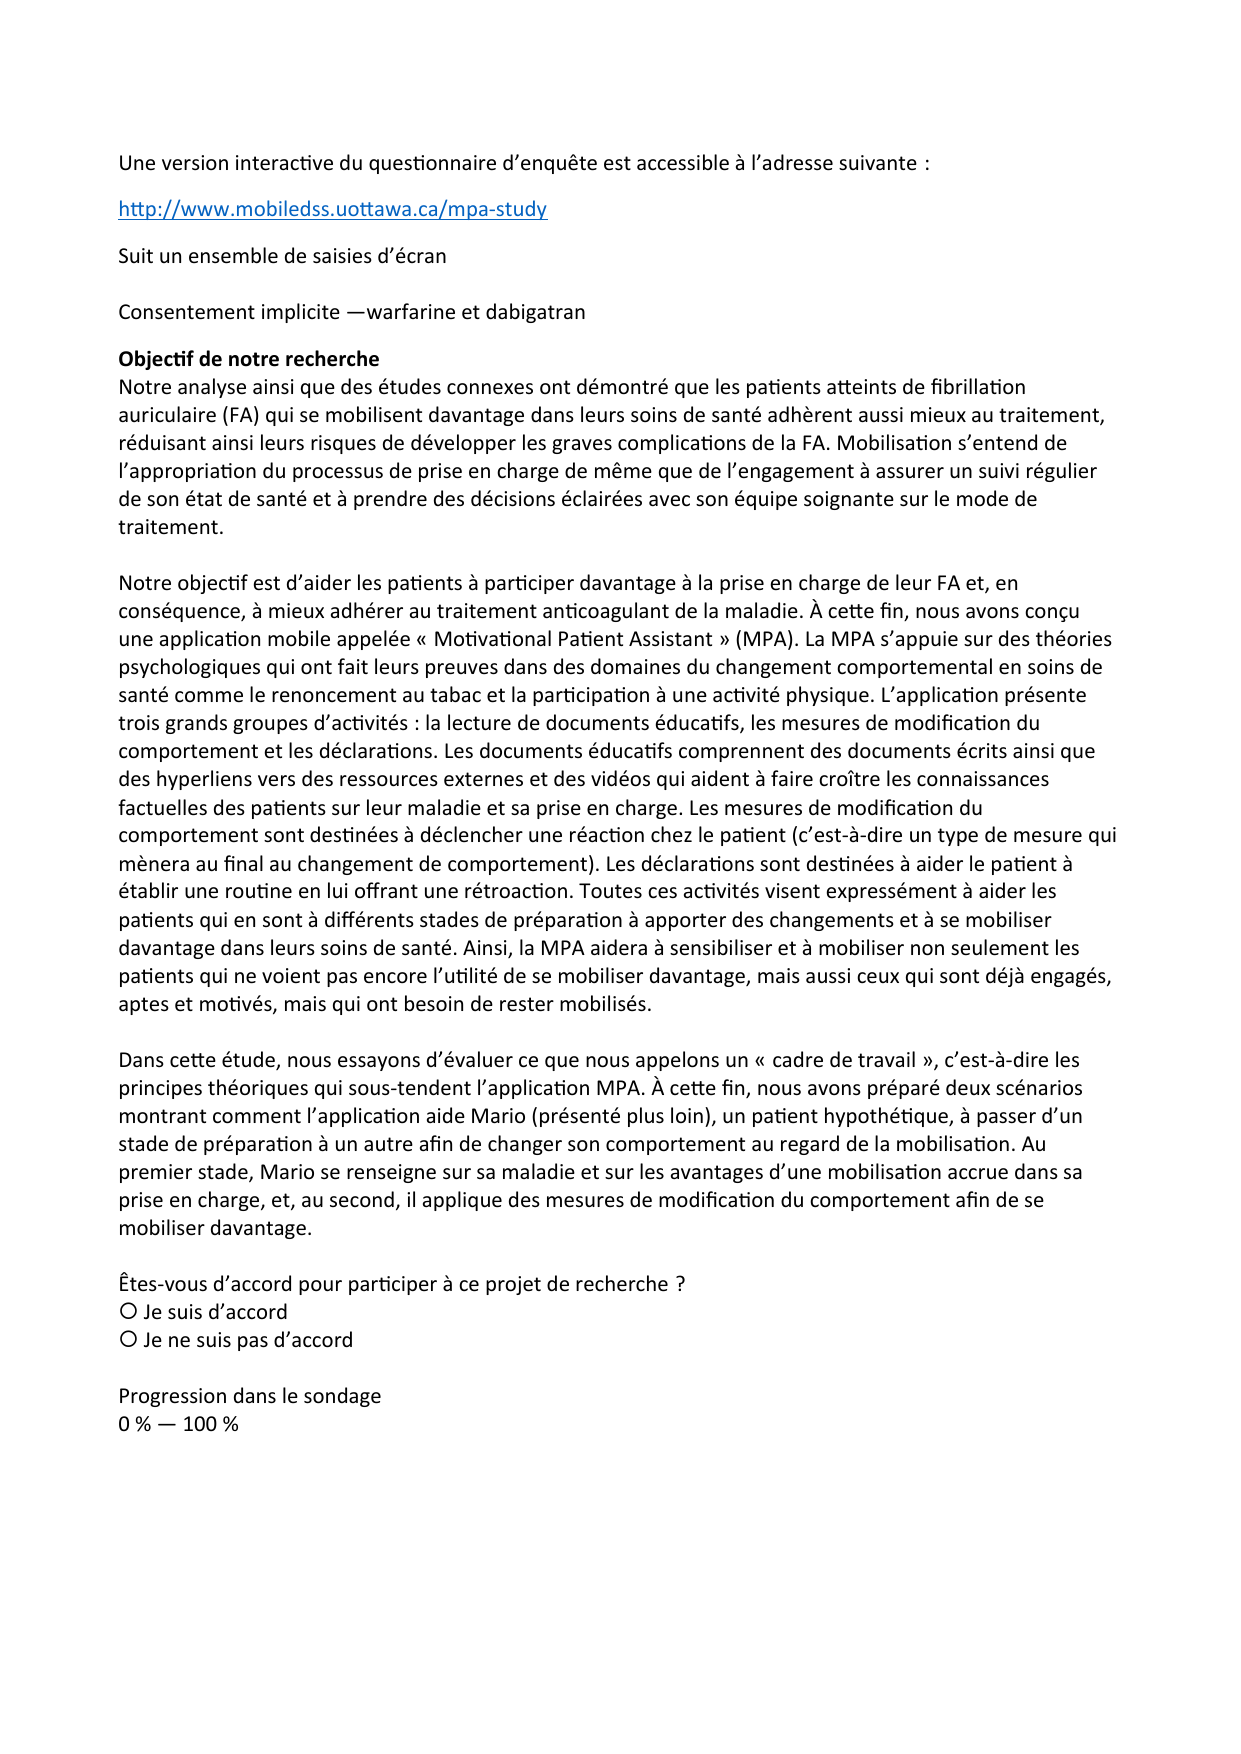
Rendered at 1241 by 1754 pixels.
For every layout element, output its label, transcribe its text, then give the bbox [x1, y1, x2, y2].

text http://www.mobiledss.uottawa.ca/mpa-study [118, 194, 1122, 222]
text Dans cette étude, nous essayons d’évaluer ce que nous appelons un « cadre de travail », c’est-à-dire les principes théoriques qui sous-tendent l’application MPA. À cette fin, nous avons préparé deux scénarios montrant comment l’application aide Mario (présenté plus loin), un patient hypothétique, à passer d’un stade de préparation à un autre afin de changer son comportement au regard de la mobilisation. Au premier stade, Mario se renseigne sur sa maladie et sur les avantages d’une mobilisation accrue dans sa prise en charge, et, au second, il applique des mesures de modification du comportement afin de se mobiliser davantage. [118, 1045, 1122, 1241]
text Une version interactive du questionnaire d’enquête est accessible à l’adresse suivante : [118, 148, 1122, 176]
text Suit un ensemble de saisies d’écran [118, 241, 1122, 269]
text 0 % — 100 % [118, 1409, 1122, 1437]
text Êtes-vous d’accord pour participer à ce projet de recherche ? [118, 1269, 1122, 1297]
text Je suis d’accord [118, 1297, 1122, 1325]
text Je ne suis pas d’accord [118, 1325, 1122, 1353]
text Objectif de notre recherche [118, 344, 1122, 372]
text Progression dans le sondage [118, 1381, 1122, 1409]
text Notre analyse ainsi que des études connexes ont démontré que les patients atteints de fibrillation auriculaire (FA) qui se mobilisent davantage dans leurs soins de santé adhèrent aussi mieux au traitement, réduisant ainsi leurs risques de développer les graves complications de la FA. Mobilisation s’entend de l’appropriation du processus de prise en charge de même que de l’engagement à assurer un suivi régulier de son état de santé et à prendre des décisions éclairées avec son équipe soignante sur le mode de traitement. [118, 372, 1122, 540]
text Notre objectif est d’aider les patients à participer davantage à la prise en charge de leur FA et, en conséquence, à mieux adhérer au traitement anticoagulant de la maladie. À cette fin, nous avons conçu une application mobile appelée « Motivational Patient Assistant » (MPA). La MPA s’appuie sur des théories psychologiques qui ont fait leurs preuves dans des domaines du changement comportemental en soins de santé comme le renoncement au tabac et la participation à une activité physique. L’application présente trois grands groupes d’activités : la lecture de documents éducatifs, les mesures de modification du comportement et les déclarations. Les documents éducatifs comprennent des documents écrits ainsi que des hyperliens vers des ressources externes et des vidéos qui aident à faire croître les connaissances factuelles des patients sur leur maladie et sa prise en charge. Les mesures de modification du comportement sont destinées à déclencher une réaction chez le patient (c’est-à-dire un type de mesure qui mènera au final au changement de comportement). Les déclarations sont destinées à aider le patient à établir une routine en lui offrant une rétroaction. Toutes ces activités visent expressément à aider les patients qui en sont à différents stades de préparation à apporter des changements et à se mobiliser davantage dans leurs soins de santé. Ainsi, la MPA aidera à sensibiliser et à mobiliser non seulement les patients qui ne voient pas encore l’utilité de se mobiliser davantage, mais aussi ceux qui sont déjà engagés, aptes et motivés, mais qui ont besoin de rester mobilisés. [118, 568, 1122, 1017]
text Consentement implicite —warfarine et dabigatran [118, 297, 1122, 325]
